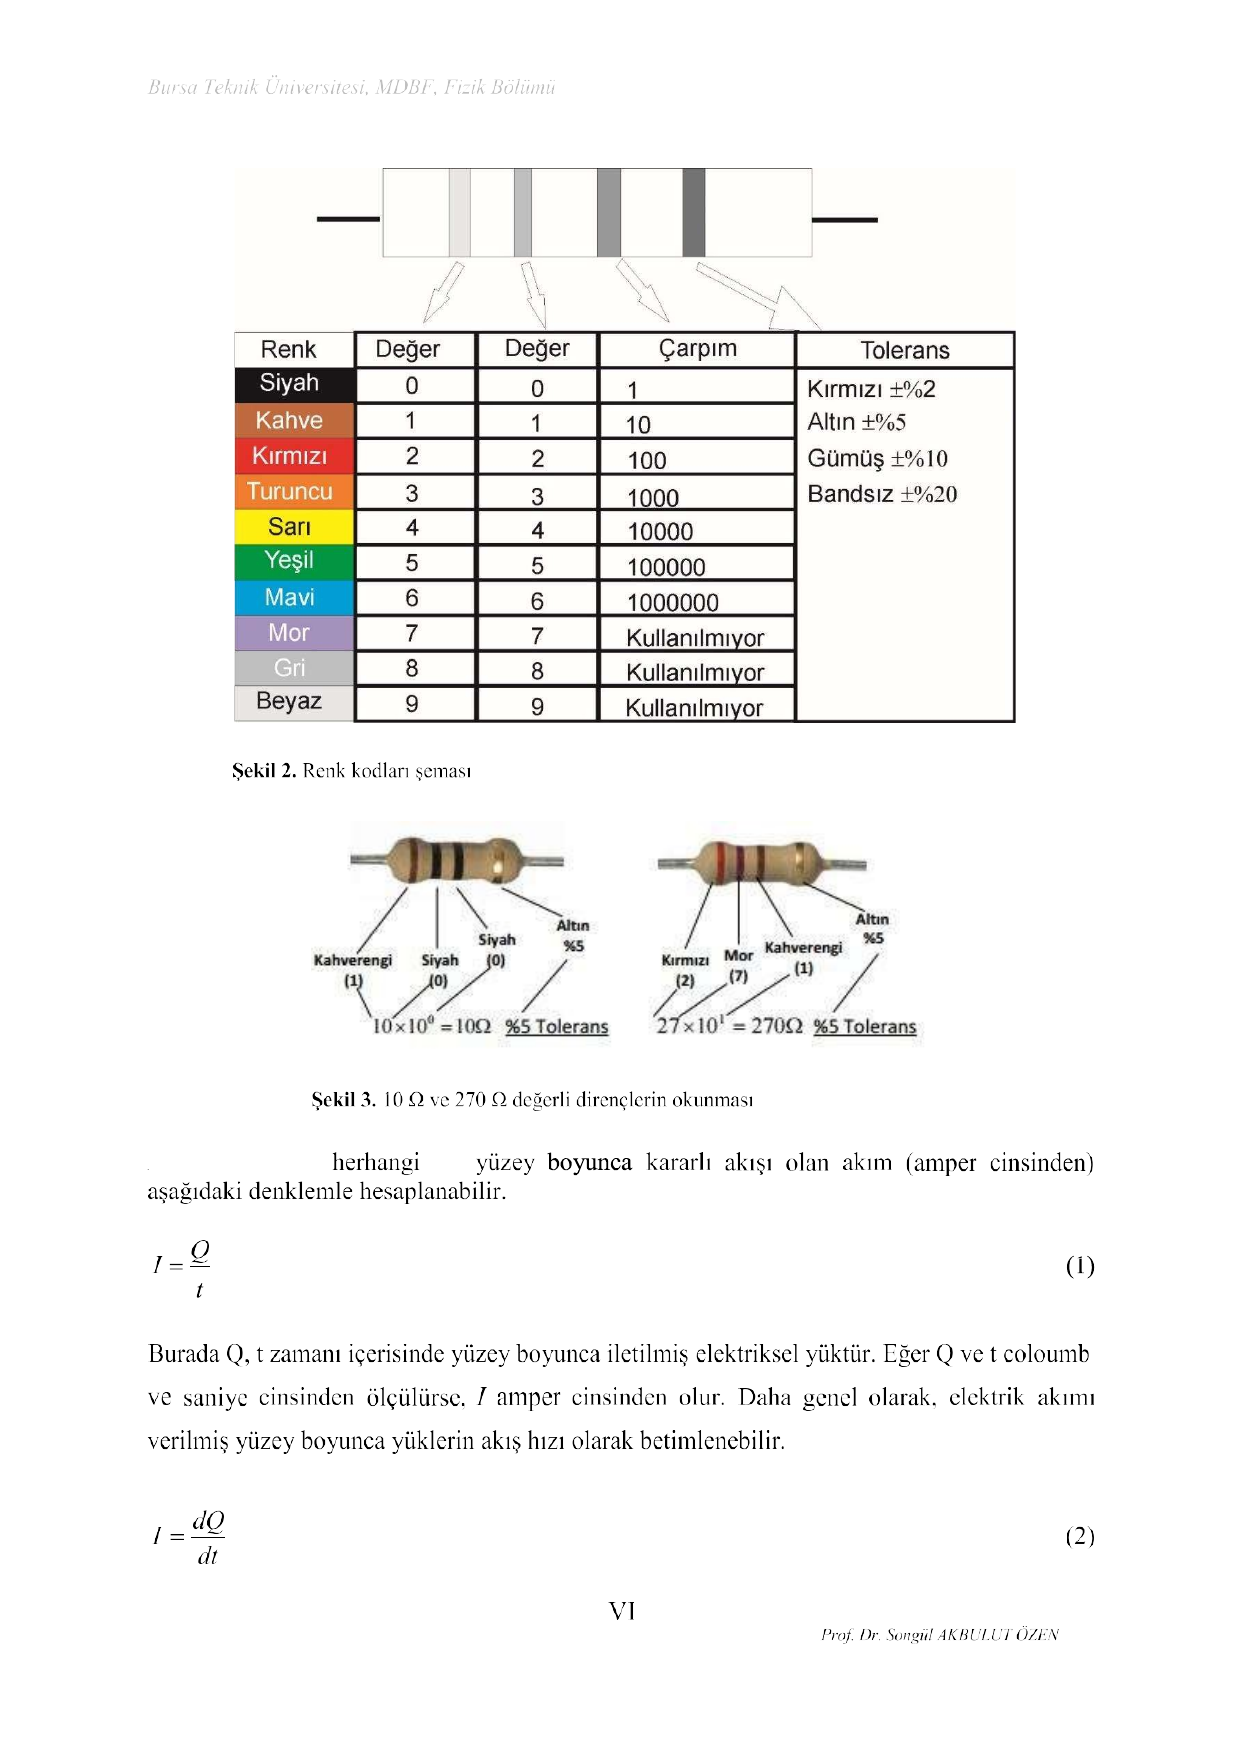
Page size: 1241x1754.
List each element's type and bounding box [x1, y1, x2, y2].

picture [259, 1387, 354, 1405]
picture [608, 1602, 634, 1620]
picture [311, 821, 925, 1049]
picture [843, 1152, 892, 1170]
picture [233, 762, 471, 781]
picture [147, 75, 555, 96]
picture [148, 1344, 1089, 1367]
picture [147, 1430, 784, 1454]
picture [738, 1387, 791, 1405]
picture [147, 1392, 171, 1405]
picture [950, 1387, 1025, 1405]
picture [193, 1510, 224, 1534]
picture [151, 1256, 163, 1273]
picture [151, 1527, 163, 1544]
picture [497, 1392, 561, 1411]
picture [312, 1091, 753, 1111]
picture [906, 1152, 977, 1176]
picture [147, 1152, 535, 1204]
picture [786, 1152, 829, 1171]
picture [476, 1387, 487, 1405]
picture [234, 168, 1016, 723]
picture [803, 1387, 857, 1411]
picture [184, 1387, 247, 1411]
picture [572, 1387, 667, 1405]
picture [679, 1387, 724, 1405]
picture [1038, 1387, 1094, 1405]
picture [367, 1387, 465, 1410]
picture [191, 1240, 209, 1263]
picture [725, 1152, 772, 1175]
picture [869, 1387, 936, 1409]
picture [820, 1626, 1059, 1644]
picture [990, 1152, 1093, 1176]
picture [1067, 1526, 1094, 1549]
picture [646, 1152, 711, 1170]
picture [198, 1546, 218, 1564]
